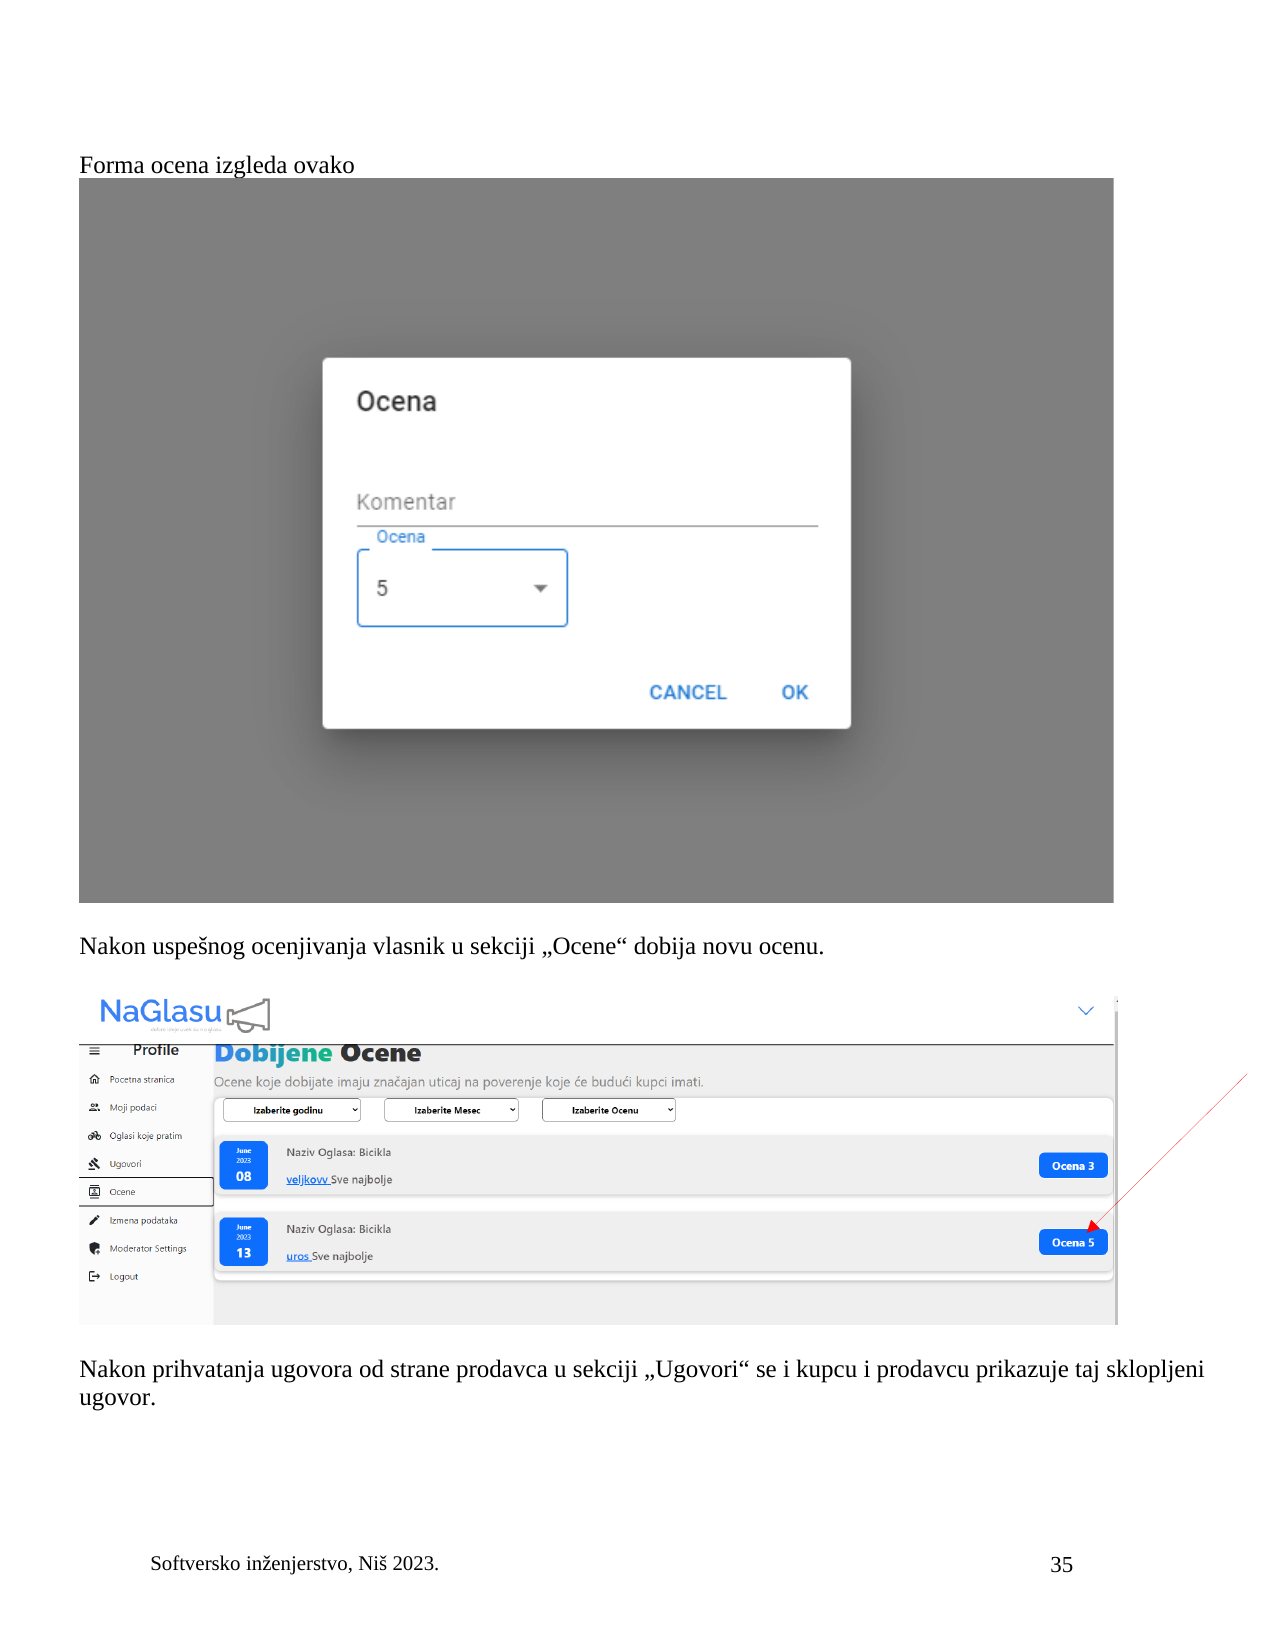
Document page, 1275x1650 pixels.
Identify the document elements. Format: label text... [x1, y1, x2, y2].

picture [79, 996, 1118, 1325]
text Forma ocena izgleda ovako [79, 150, 1275, 179]
text Nakon prihvatanja ugovora od strane prodavca u sekciji „Ugovori“ se i kupcu i prodavcu prikazuje taj sklopljeni ugovor. [79, 1354, 1275, 1411]
picture [79, 178, 1114, 903]
text Nakon uspešnog ocenjivanja vlasnik u sekciji „Ocene“ dobija novu ocenu. [79, 931, 1275, 960]
